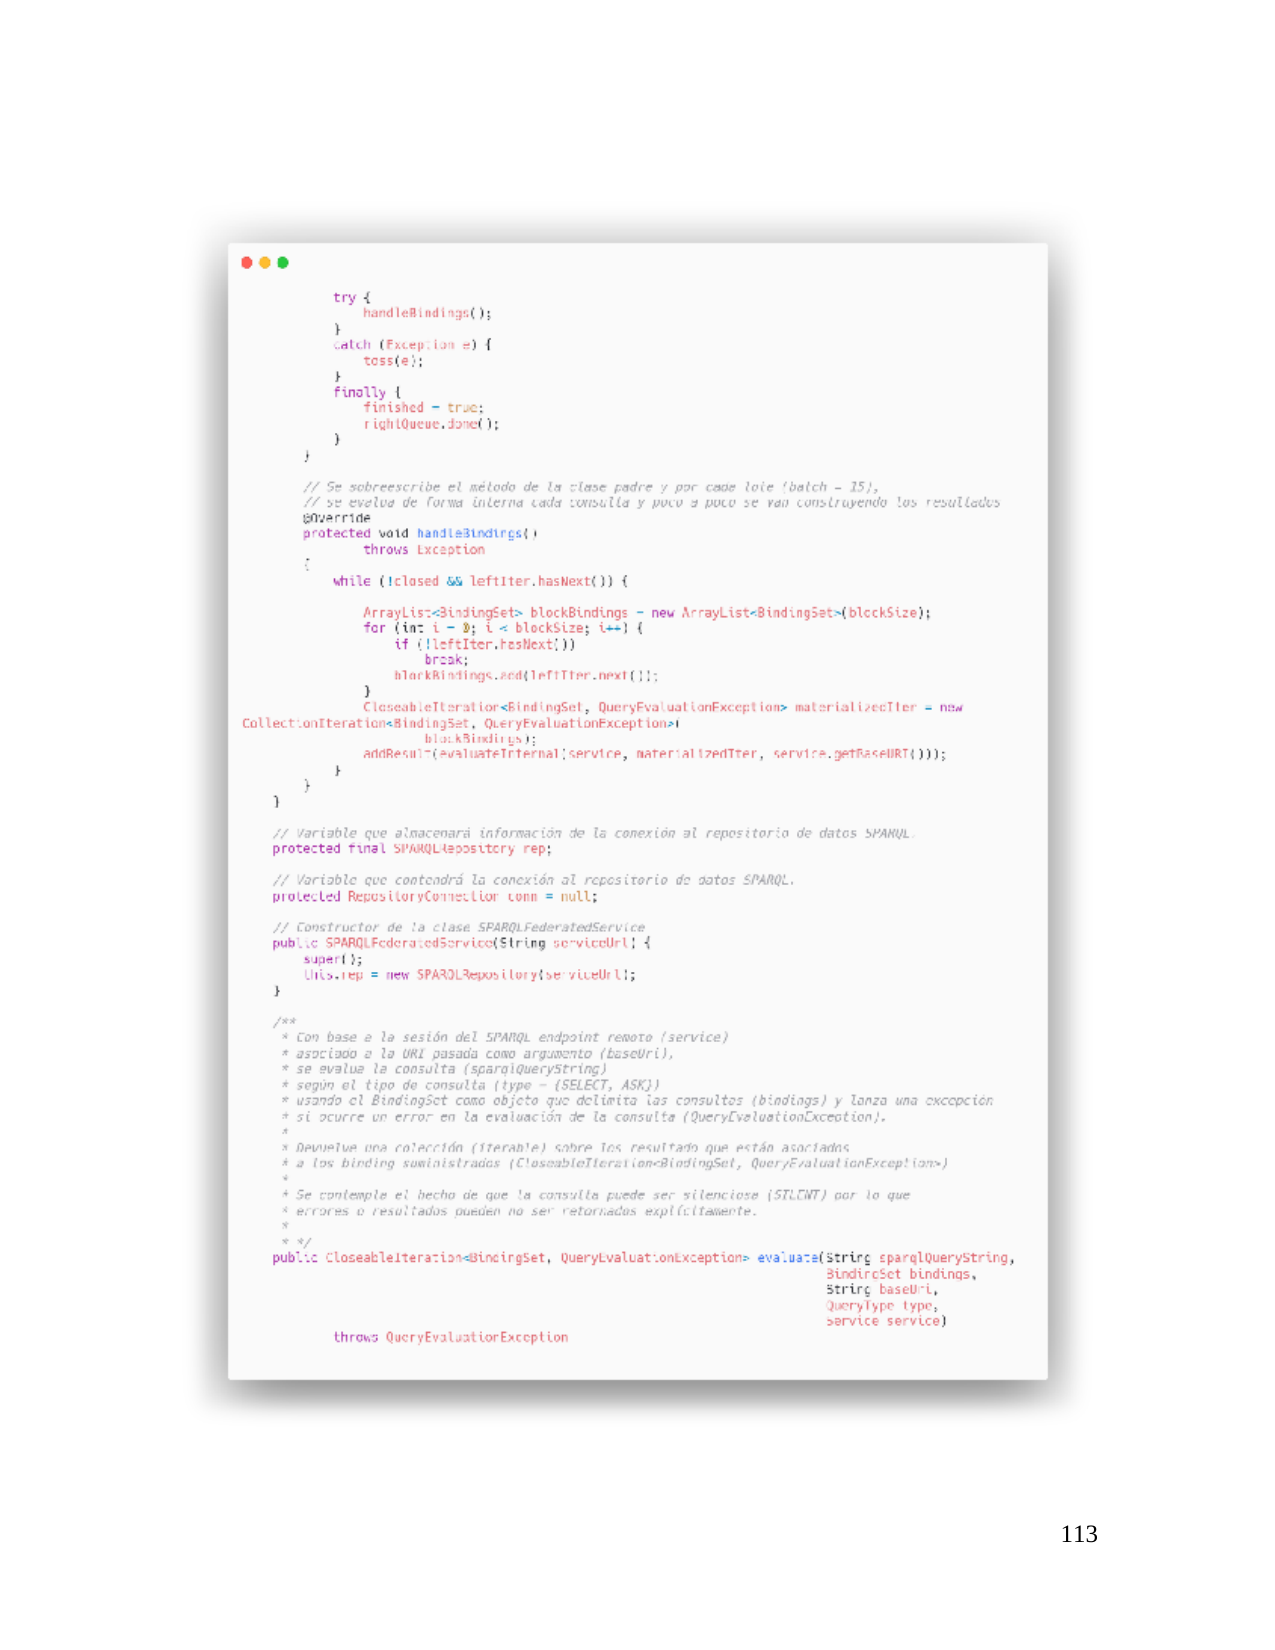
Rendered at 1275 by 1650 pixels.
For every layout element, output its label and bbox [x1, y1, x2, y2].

picture [209, 224, 1065, 1397]
